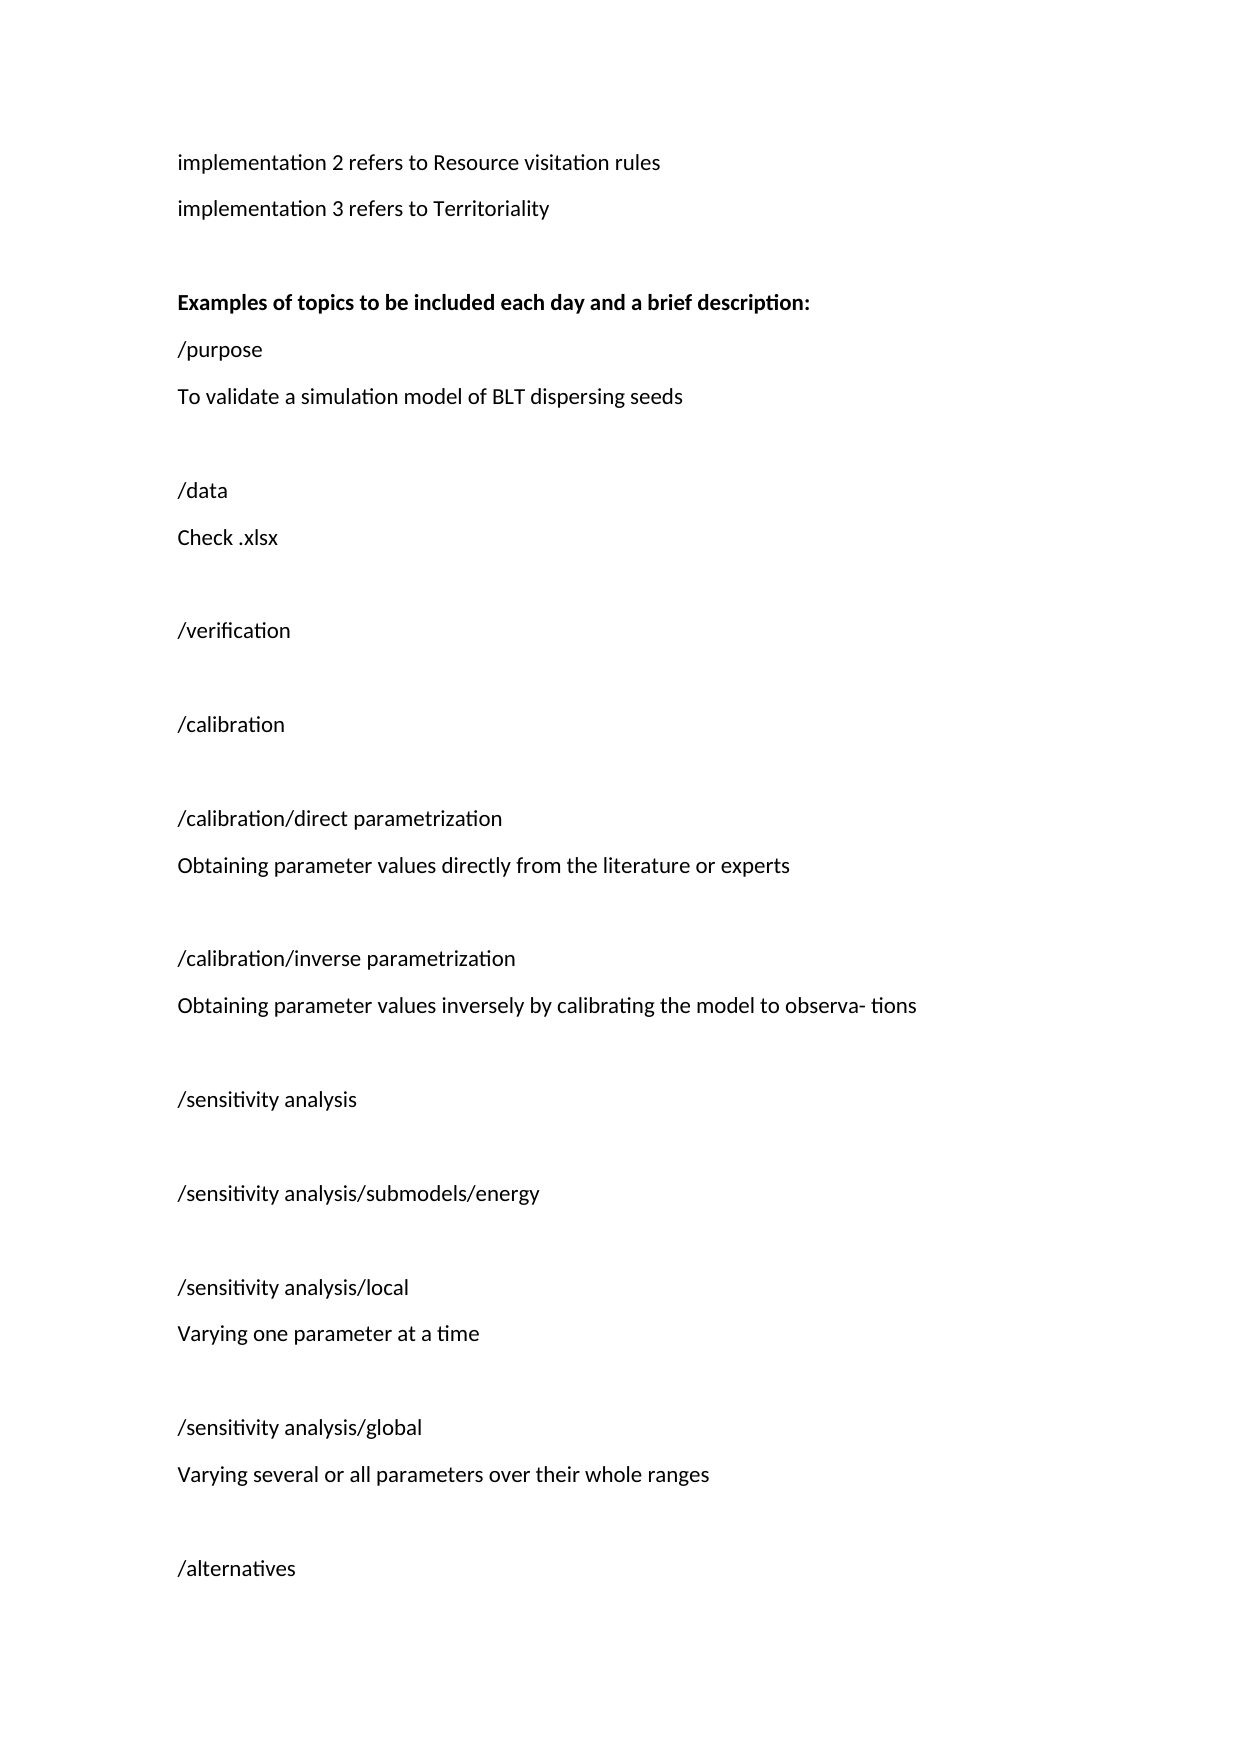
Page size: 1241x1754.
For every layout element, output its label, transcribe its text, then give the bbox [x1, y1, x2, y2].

text implementation 3 refers to Territoriality [177, 194, 1063, 222]
text /sensitivity analysis/local [177, 1273, 1063, 1301]
text /sensitivity analysis [177, 1085, 1063, 1113]
text Examples of topics to be included each day and a brief description: [177, 288, 1063, 316]
text Varying one parameter at a time [177, 1319, 1063, 1347]
text Obtaining parameter values inversely by calibrating the model to observa- tions [177, 991, 1063, 1019]
text Varying several or all parameters over their whole ranges [177, 1460, 1063, 1488]
text /calibration/inverse parametrization [177, 944, 1063, 972]
text /purpose [177, 335, 1063, 363]
text Check .xlsx [177, 523, 1063, 551]
text /data [177, 476, 1063, 504]
text Obtaining parameter values directly from the literature or experts [177, 851, 1063, 879]
text /sensitivity analysis/submodels/energy [177, 1179, 1063, 1207]
text To validate a simulation model of BLT dispersing seeds [177, 382, 1063, 410]
text /alternatives [177, 1554, 1063, 1582]
text /verification [177, 616, 1063, 644]
text /calibration/direct parametrization [177, 804, 1063, 832]
text /calibration [177, 710, 1063, 738]
text /sensitivity analysis/global [177, 1413, 1063, 1441]
text implementation 2 refers to Resource visitation rules [177, 148, 1063, 176]
